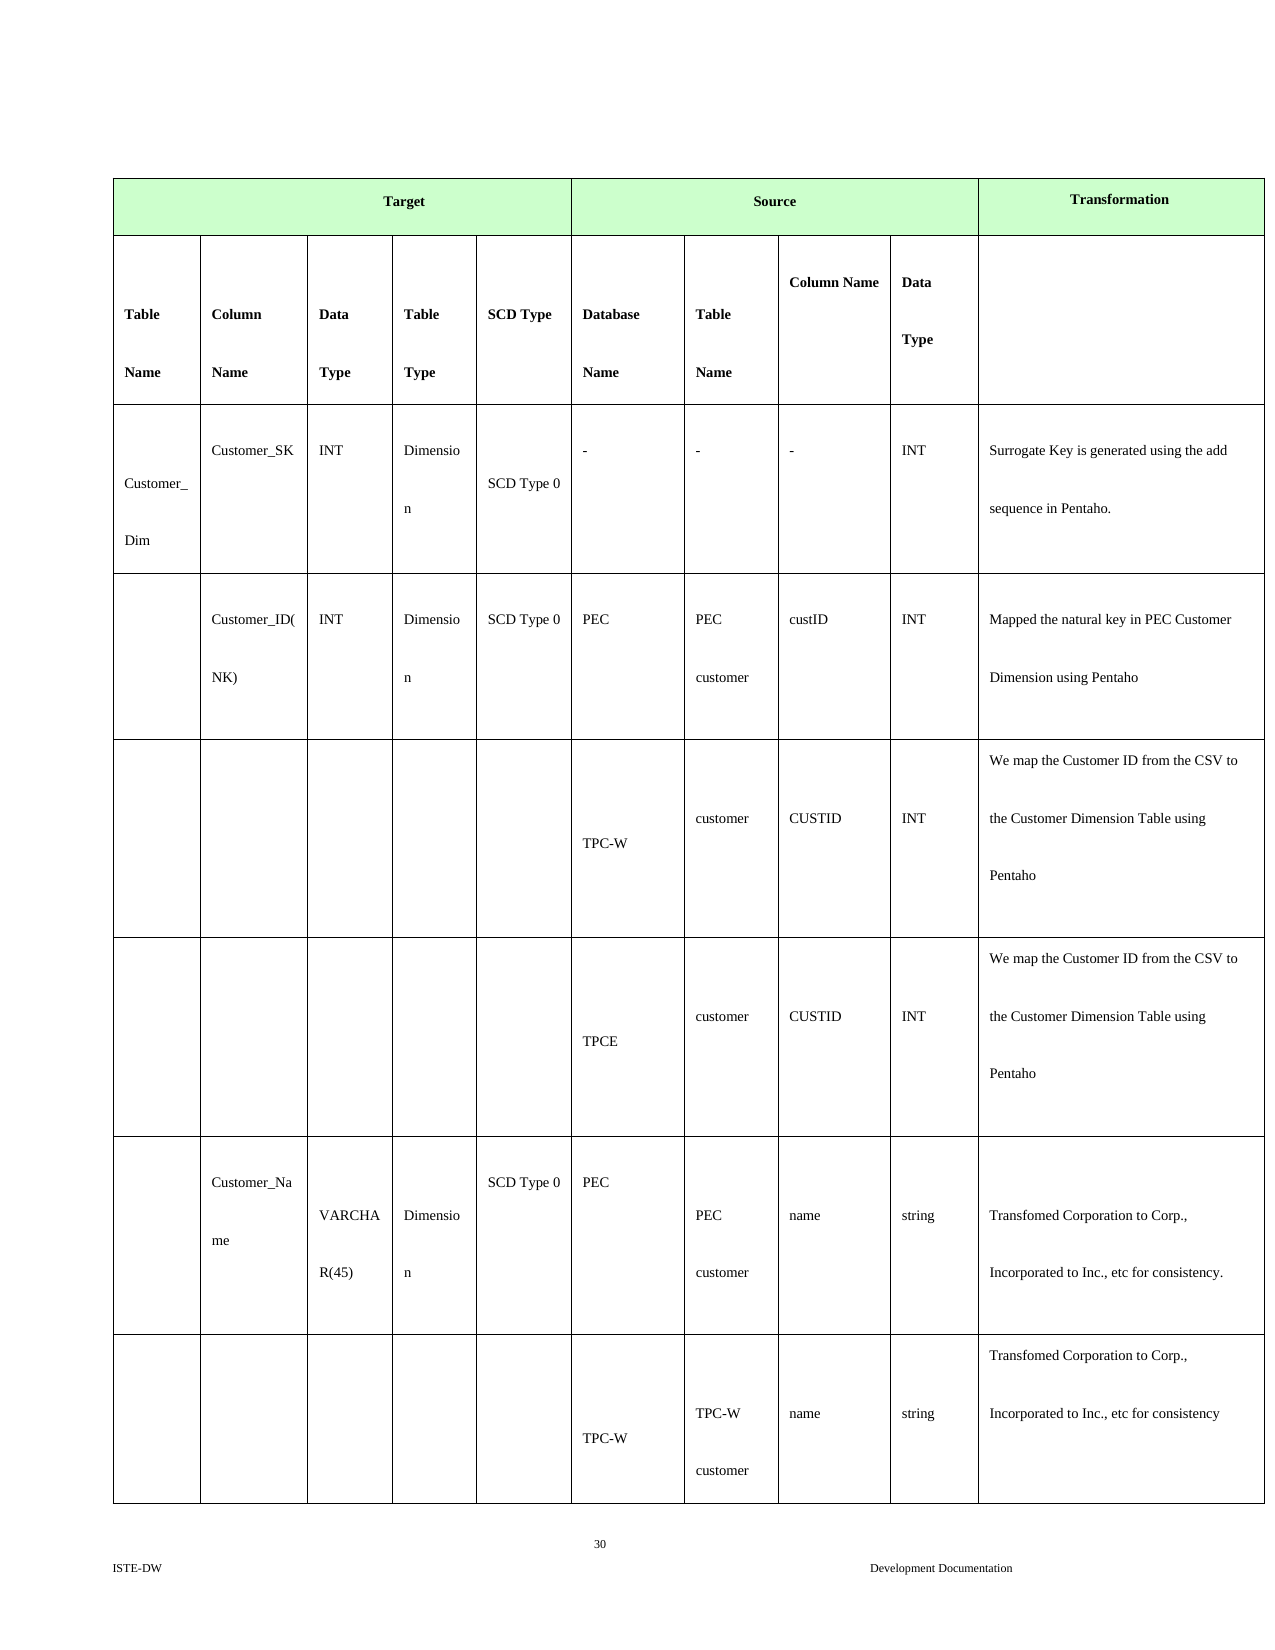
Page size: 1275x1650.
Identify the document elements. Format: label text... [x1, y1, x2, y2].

table_cell TPC-W customer [685, 1335, 778, 1503]
table_cell VARCHAR(45) [308, 1137, 392, 1334]
table_cell Customer_SK [201, 405, 307, 573]
table_cell Transfomed Corporation to Corp., Incorporated to Inc., etc for consistency. [979, 1137, 1264, 1334]
table_cell TPC-W [572, 740, 684, 937]
table_cell SCD Type [477, 236, 571, 404]
table_cell [308, 1335, 392, 1503]
table_cell SCD Type 0 [477, 405, 571, 573]
table_cell SCD Type 0 [477, 1137, 571, 1334]
table_cell Database Name [572, 236, 684, 404]
table_header Target [114, 179, 571, 235]
table_cell PEC customer [685, 1137, 778, 1334]
table_cell name [779, 1137, 890, 1334]
table_cell CUSTID [779, 740, 890, 937]
table_cell customer [685, 938, 778, 1136]
table_cell Column Name [779, 236, 890, 404]
table_cell [308, 938, 392, 1136]
table_cell TPCE [572, 938, 684, 1136]
table_cell INT [891, 938, 978, 1136]
table_cell - [572, 405, 684, 573]
table_cell [114, 740, 200, 937]
table_cell Customer_ID(NK) [201, 574, 307, 739]
table_cell custID [779, 574, 890, 739]
table_cell Table Name [114, 236, 200, 404]
table_cell customer [685, 740, 778, 937]
table_cell [114, 574, 200, 739]
table_header Transformation [979, 179, 1264, 235]
table_cell [308, 740, 392, 937]
table_cell name [779, 1335, 890, 1503]
table_cell [201, 740, 307, 937]
table_cell [393, 938, 476, 1136]
table_cell - [779, 405, 890, 573]
table_cell PEC [572, 1137, 684, 1334]
table_cell [114, 938, 200, 1136]
table_cell Customer_Name [201, 1137, 307, 1334]
table_cell [477, 938, 571, 1136]
table_cell [393, 1335, 476, 1503]
table_header Source [572, 179, 978, 235]
table_cell PEC customer [685, 574, 778, 739]
table_cell Dimension [393, 1137, 476, 1334]
table_cell [201, 938, 307, 1136]
table_cell [979, 236, 1264, 404]
table_cell We map the Customer ID from the CSV to the Customer Dimension Table using Pentaho [979, 938, 1264, 1136]
table_cell INT [891, 405, 978, 573]
table_cell SCD Type 0 [477, 574, 571, 739]
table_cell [979, 1335, 1264, 1503]
table_cell Data Type [891, 236, 978, 404]
table_cell Data Type [308, 236, 392, 404]
table_cell Table Type [393, 236, 476, 404]
table_cell Column Name [201, 236, 307, 404]
table_cell TPC-W [572, 1335, 684, 1503]
table_cell CUSTID [779, 938, 890, 1136]
table_cell string [891, 1335, 978, 1503]
table_cell - [685, 405, 778, 573]
table_cell [477, 1335, 571, 1503]
table_cell [477, 740, 571, 937]
table_cell Dimension [393, 405, 476, 573]
table_cell Mapped the natural key in PEC Customer Dimension using Pentaho [979, 574, 1264, 739]
table_cell INT [308, 574, 392, 739]
table_cell PEC [572, 574, 684, 739]
table_cell [114, 1137, 200, 1334]
table_cell INT [891, 740, 978, 937]
table_cell INT [891, 574, 978, 739]
table_cell [114, 1335, 200, 1503]
table_cell Surrogate Key is generated using the add sequence in Pentaho. [979, 405, 1264, 573]
table_cell [393, 740, 476, 937]
table_cell Customer_Dim [114, 405, 200, 573]
table_cell [201, 1335, 307, 1503]
table_cell Dimension [393, 574, 476, 739]
table_cell We map the Customer ID from the CSV to the Customer Dimension Table using Pentaho [979, 740, 1264, 937]
table_cell string [891, 1137, 978, 1334]
table_cell INT [308, 405, 392, 573]
table_cell Table Name [685, 236, 778, 404]
